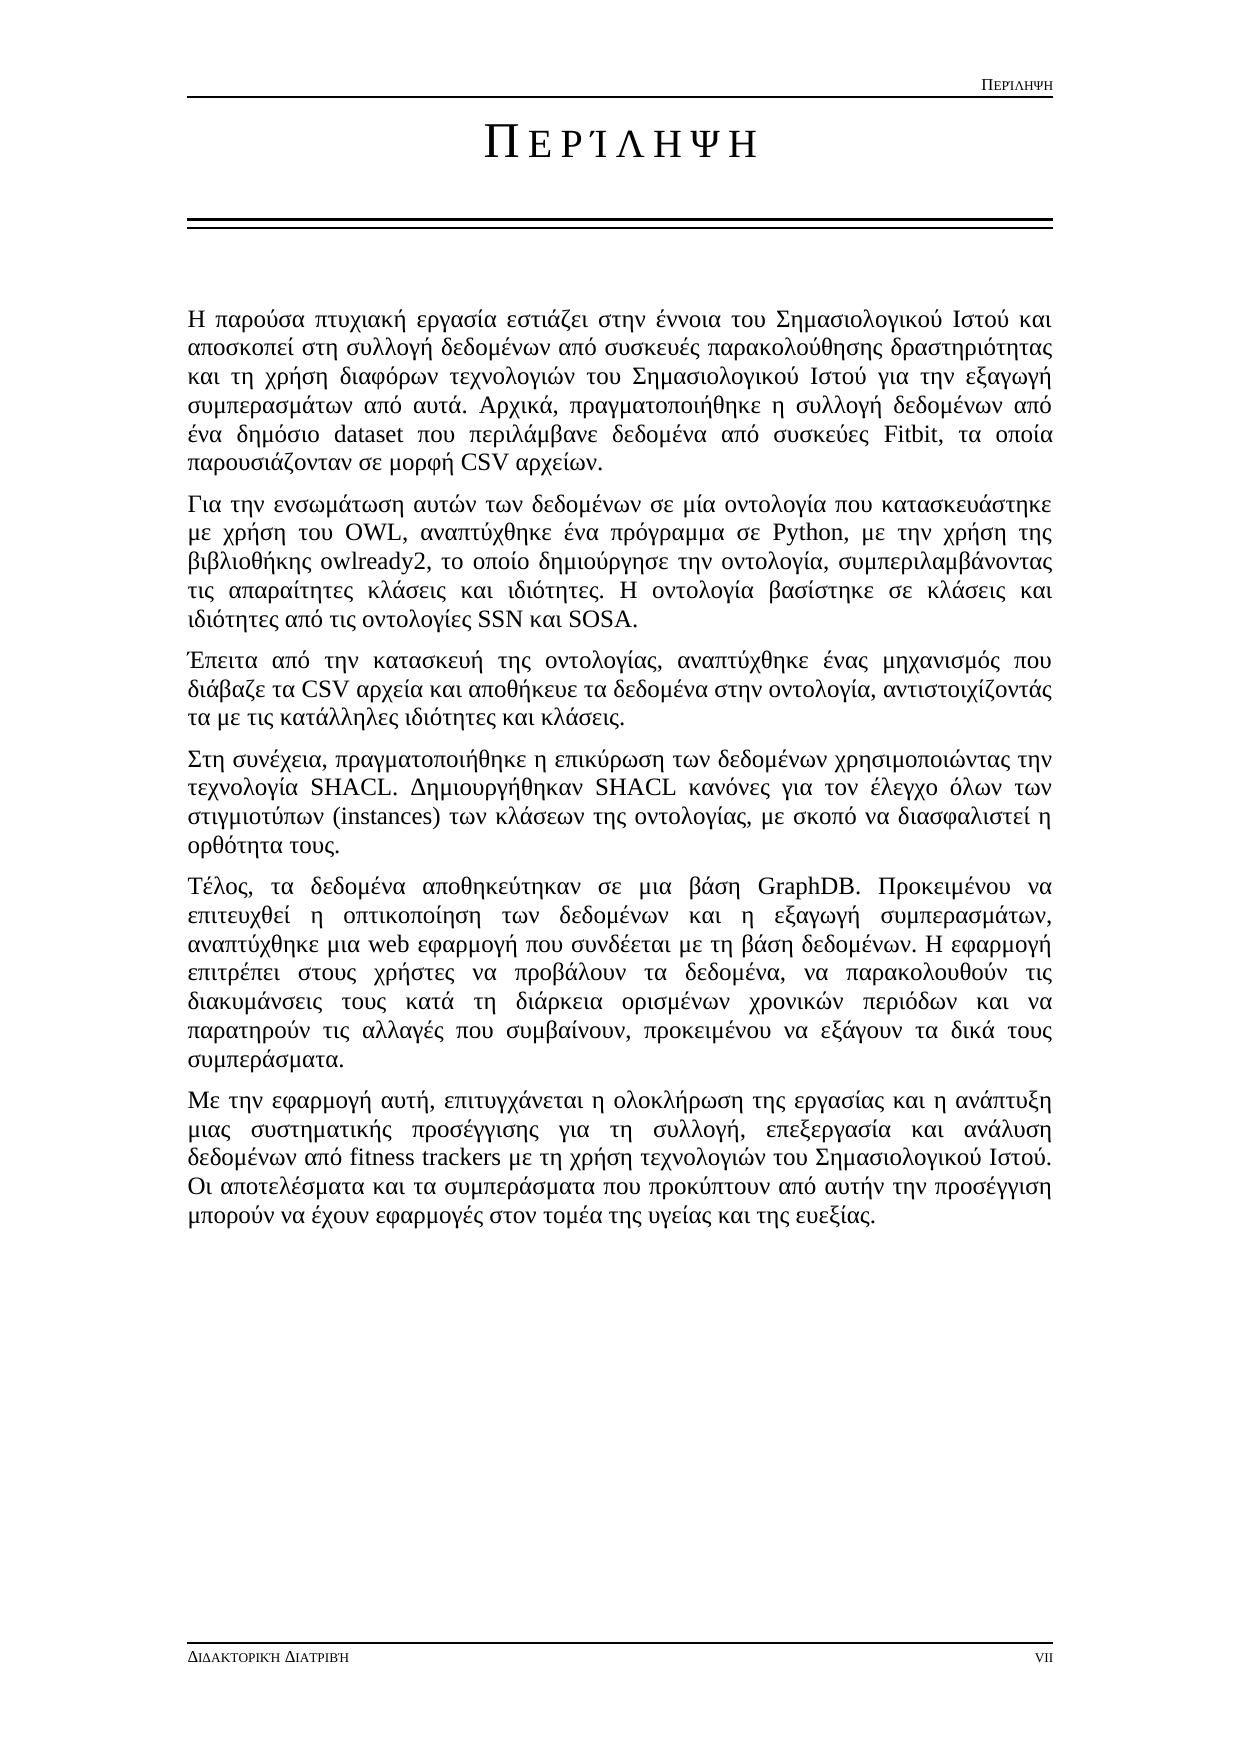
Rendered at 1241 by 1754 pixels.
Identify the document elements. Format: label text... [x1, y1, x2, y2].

text Περίληψη [187, 110, 1053, 218]
text Έπειτα από την κατασκευή της οντολογίας, αναπτύχθηκε ένας μηχανισμός που διάβαζε τα CSV αρχεία και αποθήκευε τα δεδομένα στην οντολογία, αντιστοιχίζοντάς τα με τις κατάλληλες ιδιότητες και κλάσεις. [187, 645, 1053, 731]
text Η παρούσα πτυχιακή εργασία εστιάζει στην έννοια του Σημασιολογικού Ιστού και αποσκοπεί στη συλλογή δεδομένων από συσκευές παρακολούθησης δραστηριότητας και τη χρήση διαφόρων τεχνολογιών του Σημασιολογικού Ιστού για την εξαγωγή συμπερασμάτων από αυτά. Αρχικά, πραγματοποιήθηκε η συλλογή δεδομένων από ένα δημόσιο dataset που περιλάμβανε δεδομένα από συσκεύες Fitbit, τα οποία παρουσιάζονταν σε μορφή CSV αρχείων. [187, 304, 1053, 476]
text Στη συνέχεια, πραγματοποιήθηκε η επικύρωση των δεδομένων χρησιμοποιώντας την τεχνολογία SHACL. Δημιουργήθηκαν SHACL κανόνες για τον έλεγχο όλων των στιγμιοτύπων (instances) των κλάσεων της οντολογίας, με σκοπό να διασφαλιστεί η ορθότητα τους. [187, 744, 1053, 859]
text Τέλος, τα δεδομένα αποθηκεύτηκαν σε μια βάση GraphDB. Προκειμένου να επιτευχθεί η οπτικοποίηση των δεδομένων και η εξαγωγή συμπερασμάτων, αναπτύχθηκε μια web εφαρμογή που συνδέεται με τη βάση δεδομένων. Η εφαρμογή επιτρέπει στους χρήστες να προβάλουν τα δεδομένα, να παρακολουθούν τις διακυμάνσεις τους κατά τη διάρκεια ορισμένων χρονικών περιόδων και να παρατηρούν τις αλλαγές που συμβαίνουν, προκειμένου να εξάγουν τα δικά τους συμπεράσματα. [187, 871, 1053, 1072]
text Για την ενσωμάτωση αυτών των δεδομένων σε μία οντολογία που κατασκευάστηκε με χρήση του OWL, αναπτύχθηκε ένα πρόγραμμα σε Python, με την χρήση της βιβλιοθήκης owlready2, το οποίο δημιούργησε την οντολογία, συμπεριλαμβάνοντας τις απαραίτητες κλάσεις και ιδιότητες. Η οντολογία βασίστηκε σε κλάσεις και ιδιότητες από τις οντολογίες SSN και SOSA. [187, 489, 1053, 632]
text Με την εφαρμογή αυτή, επιτυγχάνεται η ολοκλήρωση της εργασίας και η ανάπτυξη μιας συστηματικής προσέγγισης για τη συλλογή, επεξεργασία και ανάλυση δεδομένων από fitness trackers με τη χρήση τεχνολογιών του Σημασιολογικού Ιστού. Οι αποτελέσματα και τα συμπεράσματα που προκύπτουν από αυτήν την προσέγγιση μπορούν να έχουν εφαρμογές στον τομέα της υγείας και της ευεξίας. [187, 1085, 1053, 1229]
